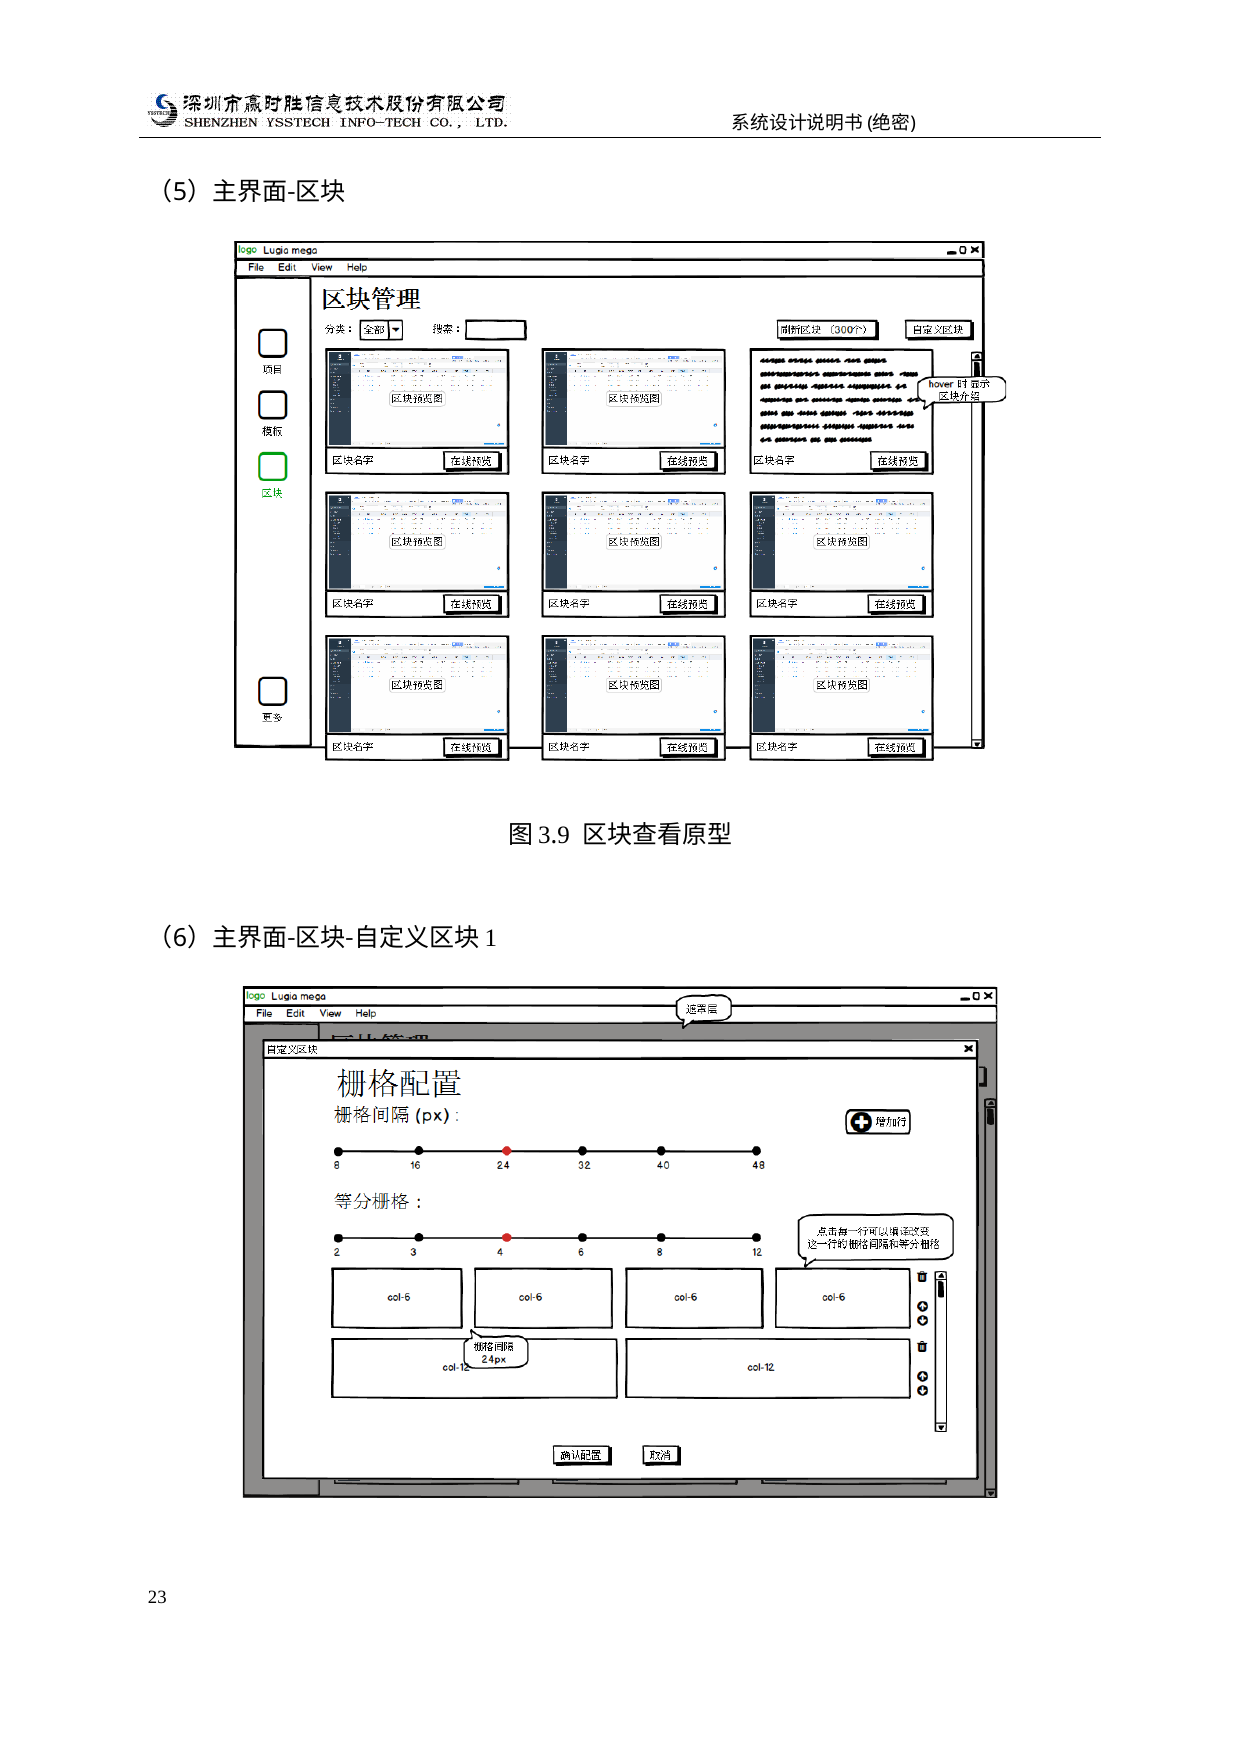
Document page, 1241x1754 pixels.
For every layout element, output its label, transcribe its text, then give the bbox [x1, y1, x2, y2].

picture [147, 90, 512, 129]
subtitle 主界面-区块-自定义区块1 [148, 902, 1092, 969]
picture [242, 986, 998, 1498]
text 图3.9 区块查看原型 [148, 799, 1092, 867]
subtitle 主界面-区块 [148, 156, 1092, 224]
picture [234, 241, 1007, 761]
